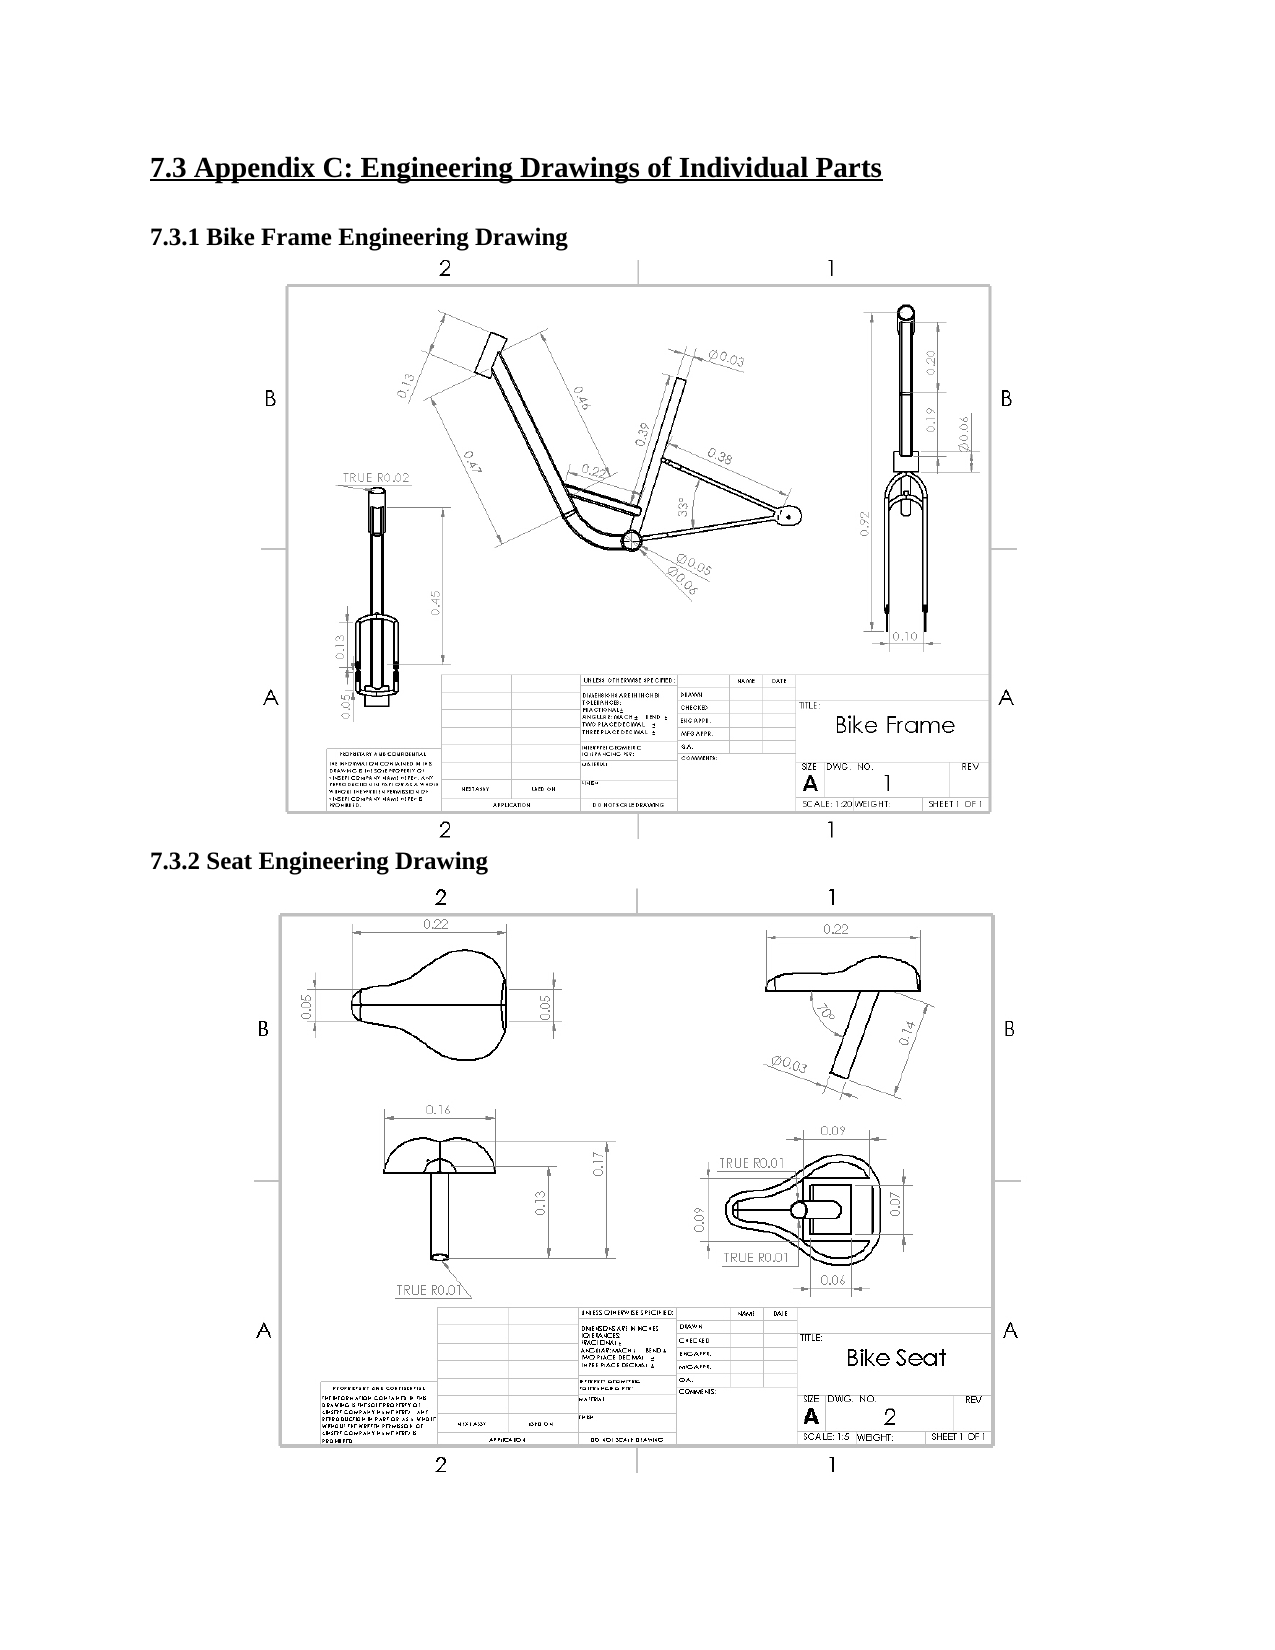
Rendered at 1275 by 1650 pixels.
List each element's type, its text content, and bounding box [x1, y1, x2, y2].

picture [240, 878, 1035, 1483]
subtitle 7.3 Appendix C: Engineering Drawings of Individual Parts [150, 150, 1125, 183]
picture [243, 254, 1032, 842]
subtitle 7.3.1 Bike Frame Engineering Drawing [150, 222, 1125, 250]
subtitle 7.3.2 Seat Engineering Drawing [150, 846, 1125, 874]
